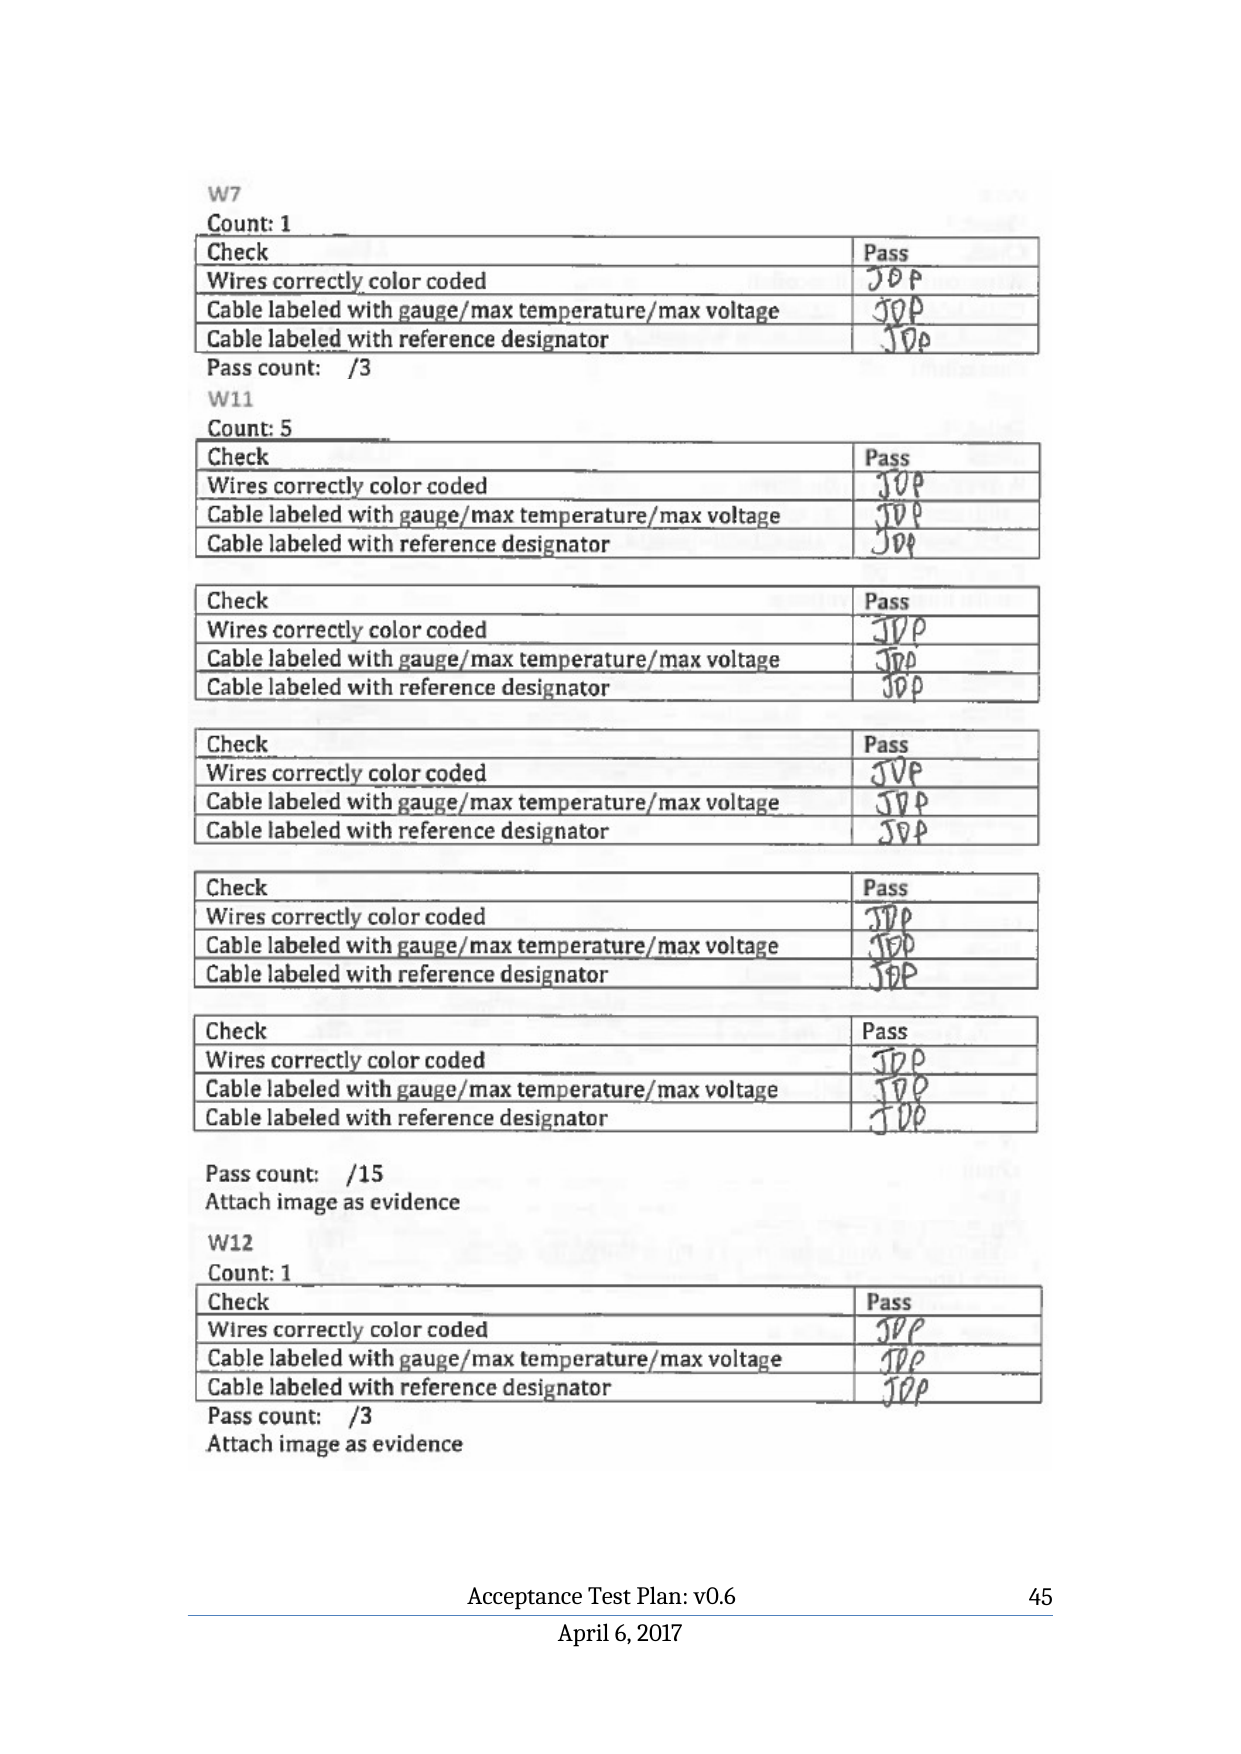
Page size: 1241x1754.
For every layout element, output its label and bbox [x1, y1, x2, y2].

picture [187, 170, 1053, 1471]
